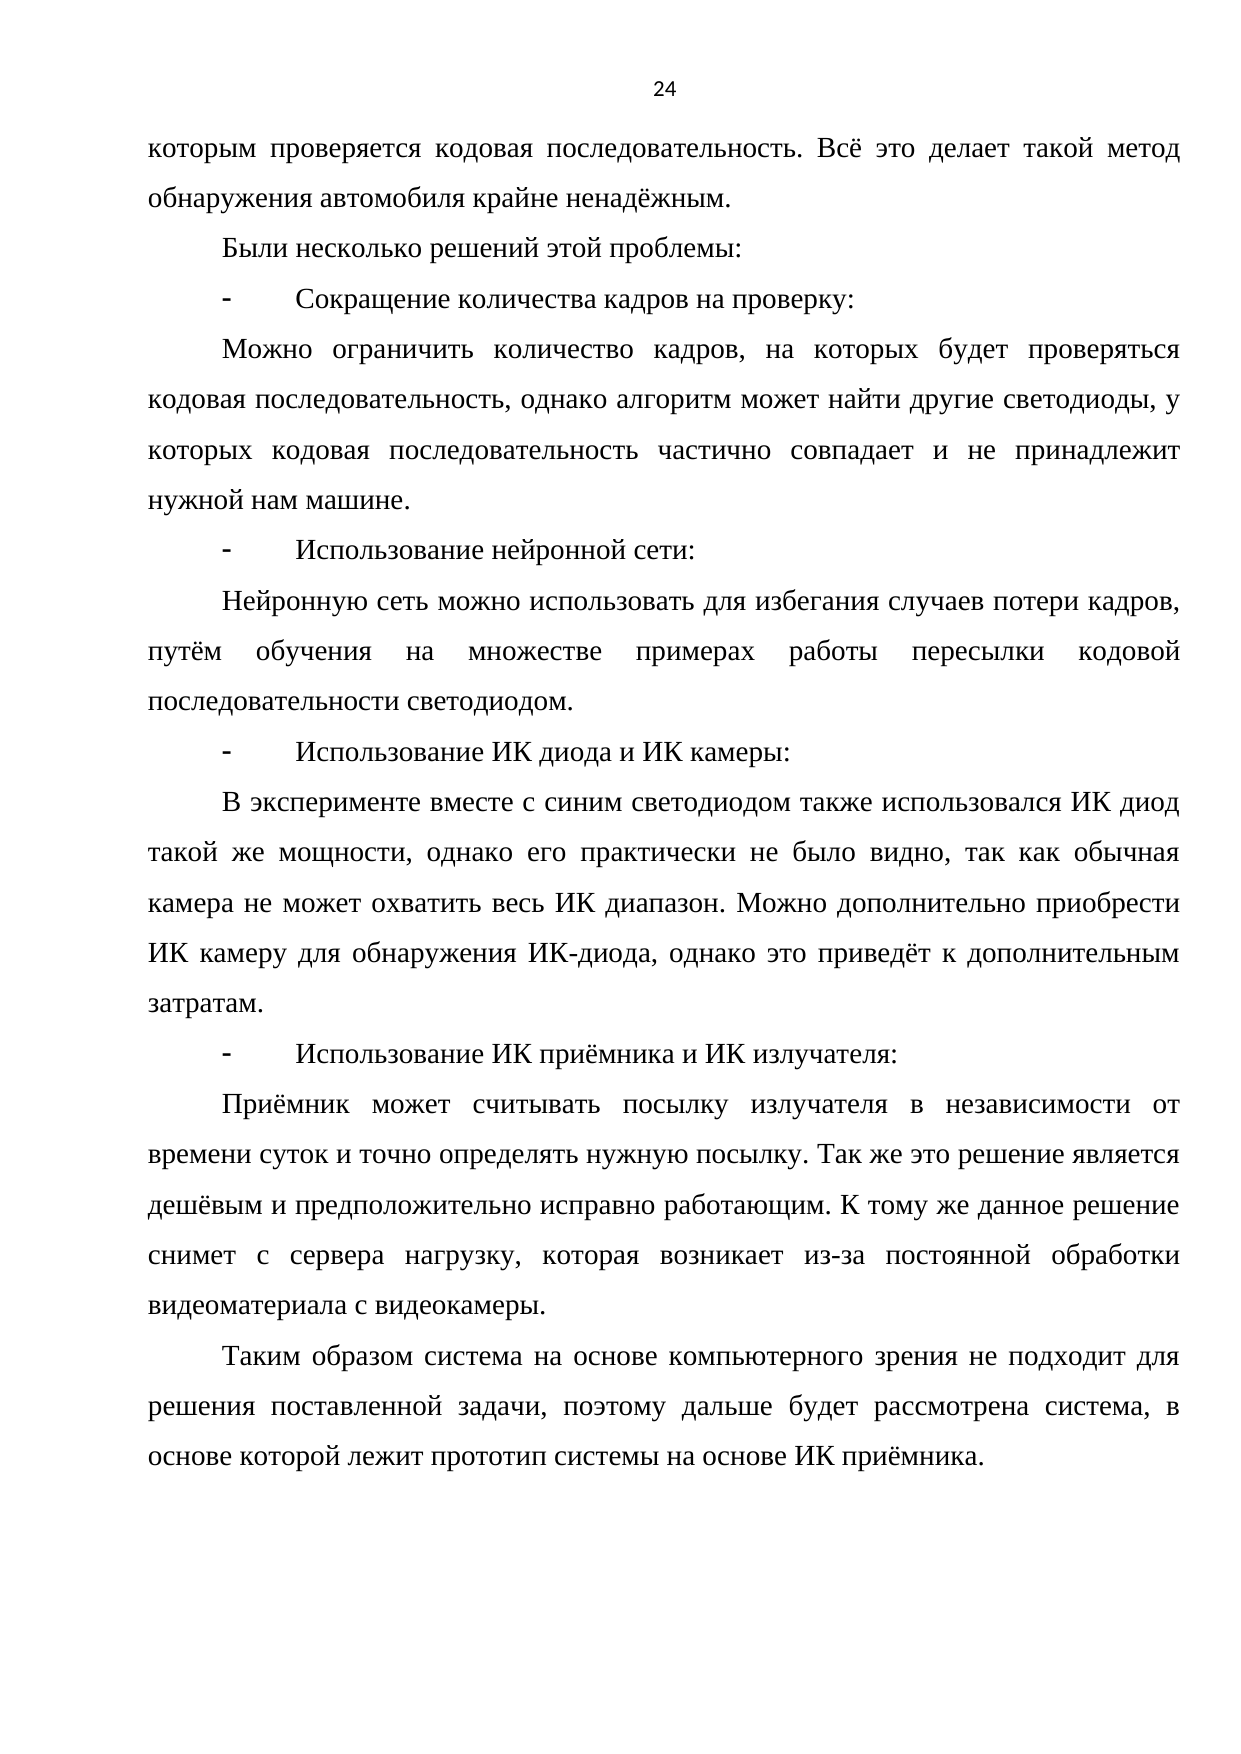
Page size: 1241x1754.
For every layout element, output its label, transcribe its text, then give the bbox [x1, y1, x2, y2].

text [148, 130, 1181, 214]
text Были несколько решений этой проблемы: [148, 231, 1181, 264]
list Сокращение количества кадров на проверку: [148, 281, 1181, 314]
text В эксперименте вместе с синим светодиодом также использовался ИК диод такой же мощности, однако его практически не было видно, так как обычная камера не может охватить весь ИК диапазон. Можно дополнительно приобрести ИК камеру для обнаружения ИК-диода, однако это приведёт к дополнительным затратам. [148, 784, 1181, 1019]
text Приёмник может считывать посылку излучателя в независимости от времени суток и точно определять нужную посылку. Так же это решение является дешёвым и предположительно исправно работающим. К тому же данное решение снимет с сервера нагрузку, которая возникает из-за постоянной обработки видеоматериала с видеокамеры. [148, 1086, 1181, 1321]
list Использование ИК приёмника и ИК излучателя: [148, 1036, 1181, 1069]
text Таким образом система на основе компьютерного зрения не подходит для решения поставленной задачи, поэтому дальше будет рассмотрена система, в основе которой лежит прототип системы на основе ИК приёмника. [148, 1338, 1181, 1472]
text Нейронную сеть можно использовать для избегания случаев потери кадров, путём обучения на множестве примерах работы пересылки кодовой последовательности светодиодом. [148, 583, 1181, 717]
list Использование ИК диода и ИК камеры: [148, 734, 1181, 767]
list Использование нейронной сети: [148, 532, 1181, 566]
text Можно ограничить количество кадров, на которых будет проверяться кодовая последовательность, однако алгоритм может найти другие светодиоды, у которых кодовая последовательность частично совпадает и не принадлежит нужной нам машине. [148, 331, 1181, 516]
